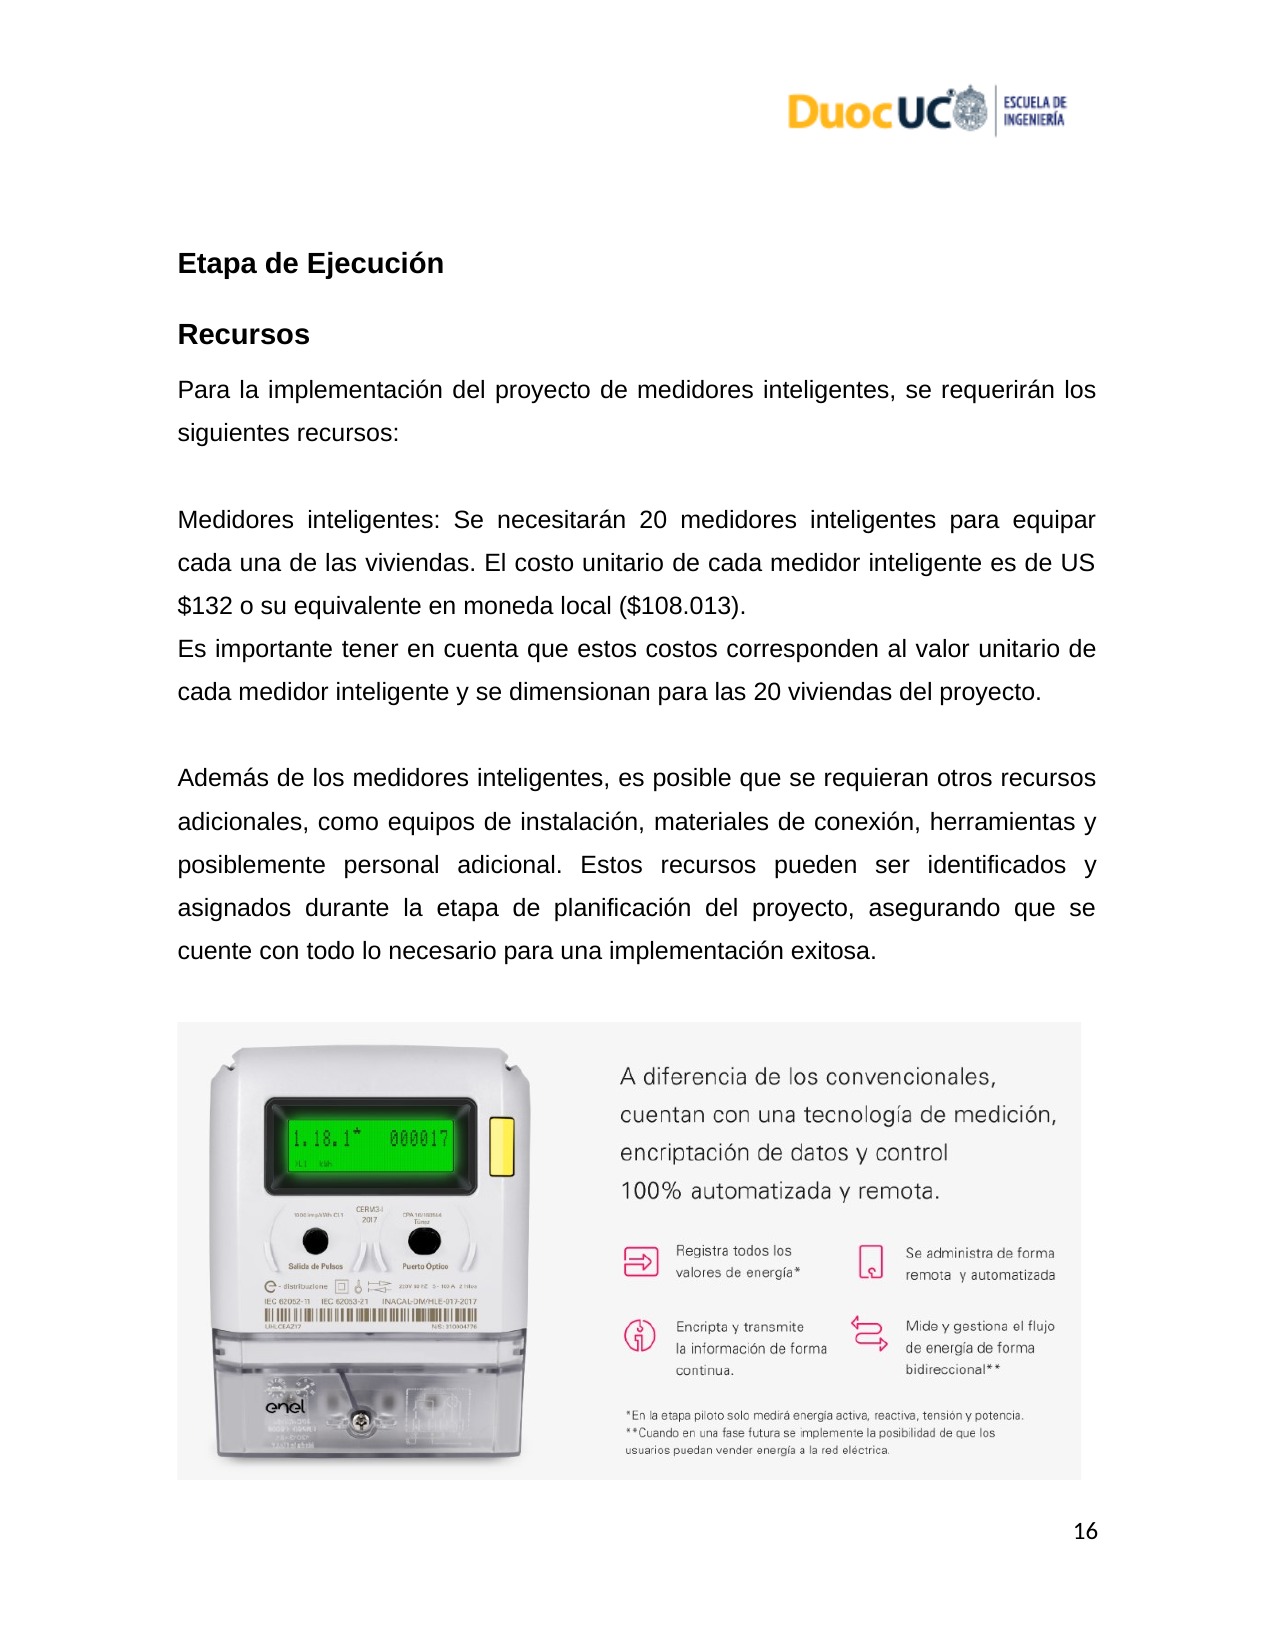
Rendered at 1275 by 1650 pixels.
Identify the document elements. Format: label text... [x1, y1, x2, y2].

picture [177, 1022, 1082, 1480]
text Es importante tener en cuenta que estos costos corresponden al valor unitario de cada medidor inteligente y se dimensionan para las 20 viviendas del proyecto. [177, 634, 1098, 706]
text Medidores inteligentes: Se necesitarán 20 medidores inteligentes para equipar cada una de las viviendas. El costo unitario de cada medidor inteligente es de US $132 o su equivalente en moneda local ($108.013). [177, 505, 1098, 620]
text Para la implementación del proyecto de medidores inteligentes, se requerirán los siguientes recursos: [177, 375, 1098, 447]
picture [771, 73, 1088, 149]
subtitle Etapa de Ejecución [177, 246, 1098, 279]
text Además de los medidores inteligentes, es posible que se requieran otros recursos adicionales, como equipos de instalación, materiales de conexión, herramientas y posiblemente personal adicional. Estos recursos pueden ser identificados y asignados durante la etapa de planificación del proyecto, asegurando que se cuente con todo lo necesario para una implementación exitosa. [177, 763, 1098, 965]
subtitle Recursos [177, 317, 1098, 350]
